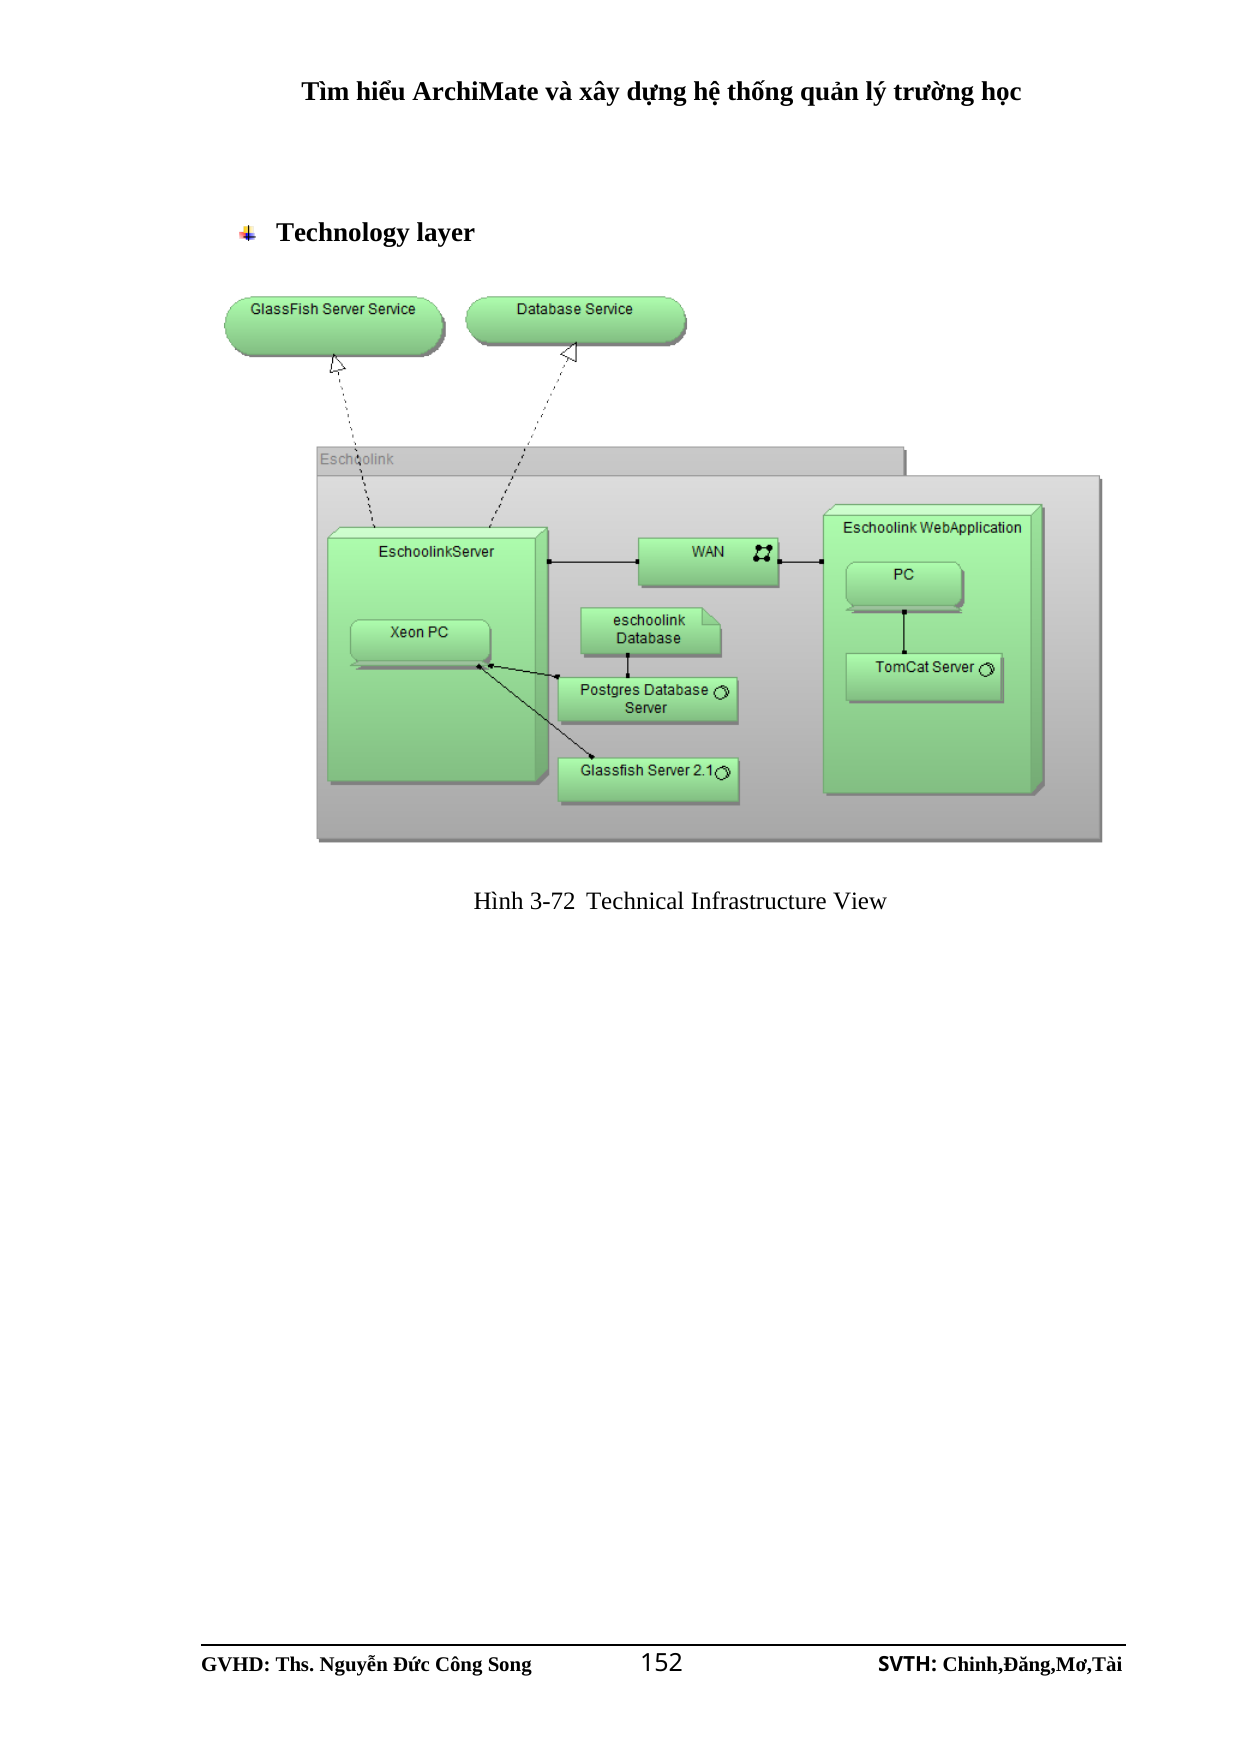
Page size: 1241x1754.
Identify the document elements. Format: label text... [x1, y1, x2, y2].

text Technical Infrastructure View [238, 886, 1122, 915]
text Technology layer [238, 216, 1122, 247]
picture [239, 224, 256, 241]
picture [200, 271, 1123, 862]
